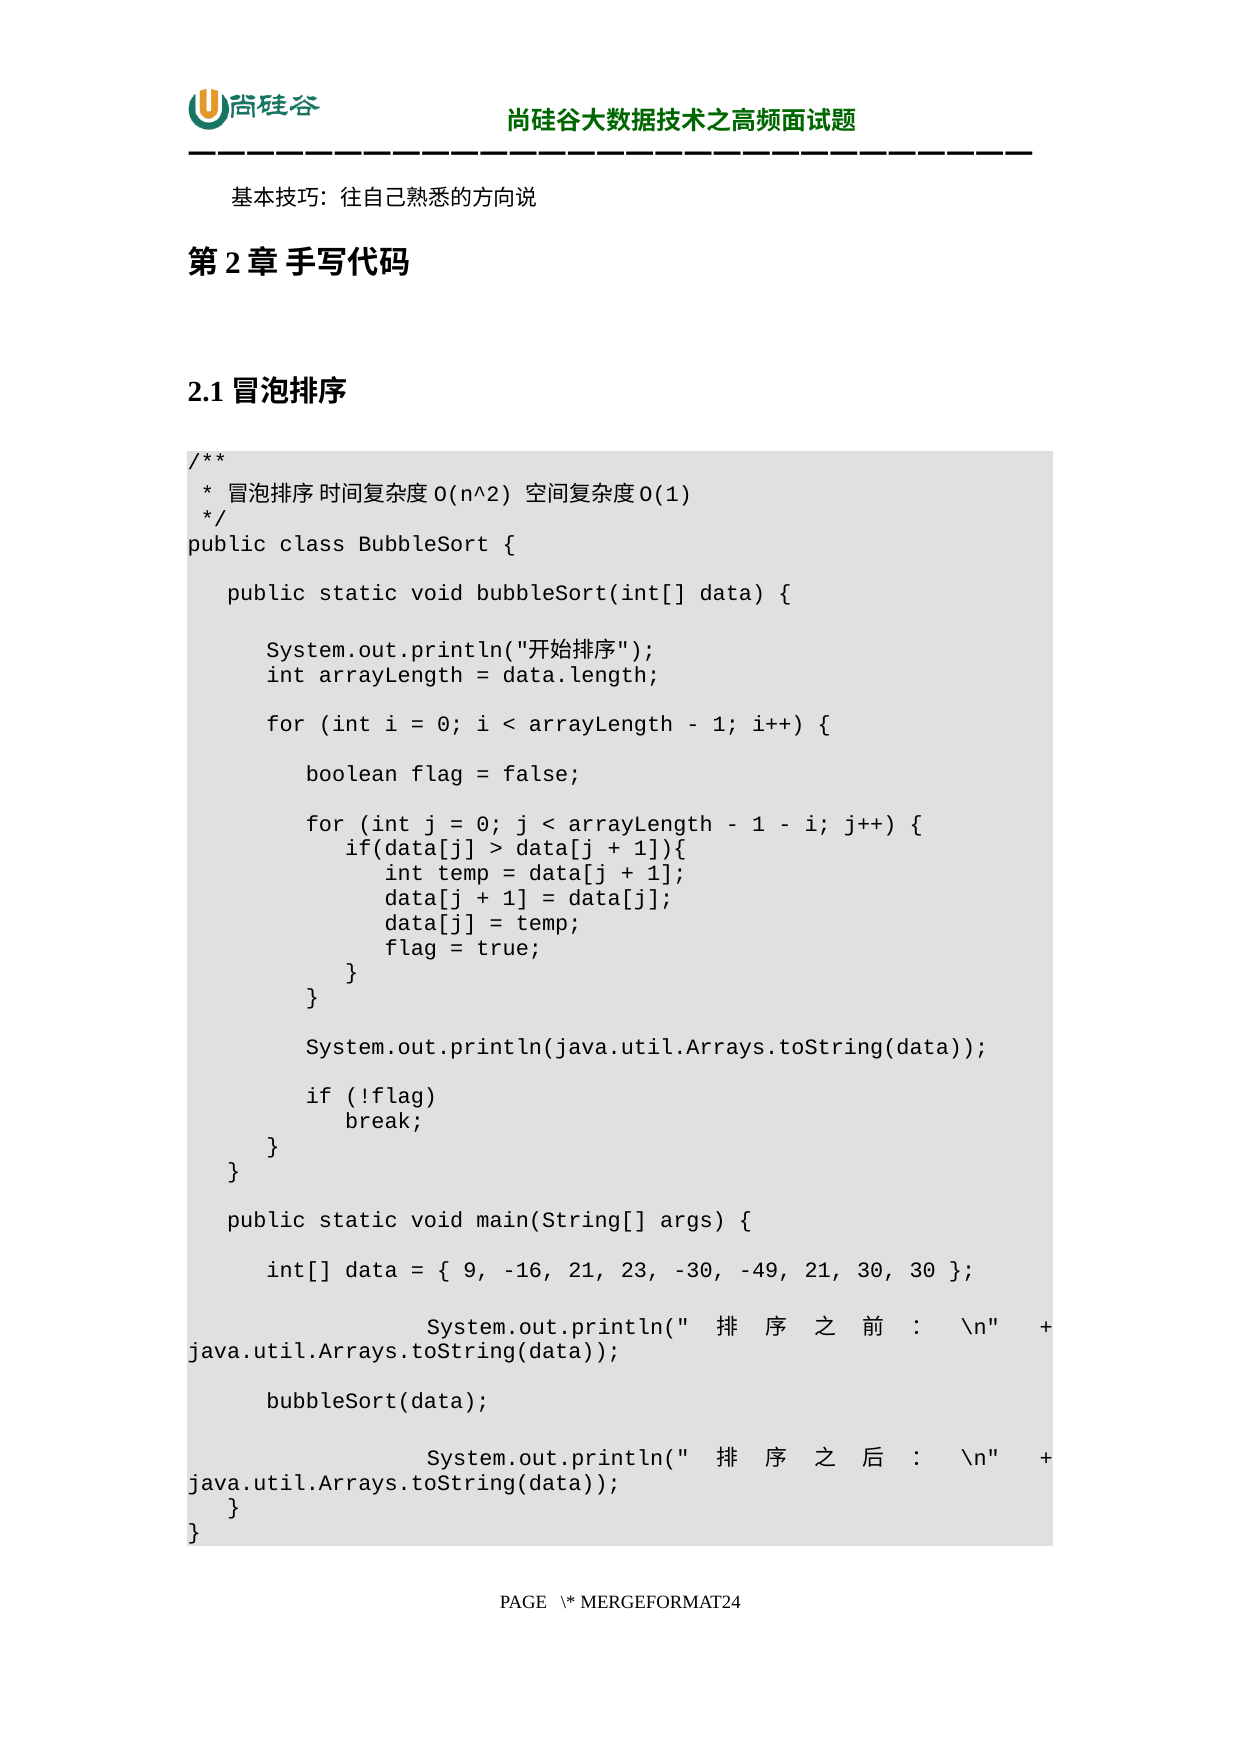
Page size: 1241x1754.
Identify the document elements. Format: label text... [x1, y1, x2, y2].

text * 冒泡排序 时间复杂度 O(n^2) 空间复杂度O(1) [187, 476, 1053, 508]
text } [187, 1160, 1053, 1185]
text /** [187, 451, 1053, 476]
text System.out.println(java.util.Arrays.toString(data)); [187, 1036, 1053, 1061]
text } [187, 1521, 1053, 1546]
text public static void bubbleSort(int[] data) { [187, 582, 1053, 607]
text flag = true; [187, 937, 1053, 962]
text for (int j = 0; j < arrayLength - 1 - i; j++) { [187, 813, 1053, 838]
text if (!flag) [187, 1086, 1053, 1110]
subtitle 2.1 冒泡排序 [187, 356, 1053, 421]
text System.out.println("开始排序"); [187, 632, 1053, 664]
text 基本技巧：往自己熟悉的方向说 [187, 179, 1053, 212]
text } [187, 1497, 1053, 1521]
text } [187, 1135, 1053, 1160]
text bubbleSort(data); [187, 1390, 1053, 1415]
text for (int i = 0; i < arrayLength - 1; i++) { [187, 714, 1053, 738]
text */ [187, 508, 1053, 533]
text System.out.println("排序之前：\n" + java.util.Arrays.toString(data)); [187, 1309, 1053, 1365]
text public class BubbleSort { [187, 533, 1053, 558]
text data[j] = temp; [187, 912, 1053, 937]
text int[] data = { 9, -16, 21, 23, -30, -49, 21, 30, 30 }; [187, 1259, 1053, 1284]
text int arrayLength = data.length; [187, 664, 1053, 689]
text System.out.println("排序之后：\n" + java.util.Arrays.toString(data)); [187, 1440, 1053, 1497]
text public static void main(String[] args) { [187, 1209, 1053, 1234]
text } [187, 986, 1053, 1011]
subtitle 第2章 手写代码 [187, 228, 1053, 293]
text int temp = data[j + 1]; [187, 862, 1053, 887]
text break; [187, 1110, 1053, 1135]
text boolean flag = false; [187, 763, 1053, 788]
text if(data[j] > data[j + 1]){ [187, 838, 1053, 862]
text } [187, 962, 1053, 986]
text data[j + 1] = data[j]; [187, 887, 1053, 912]
